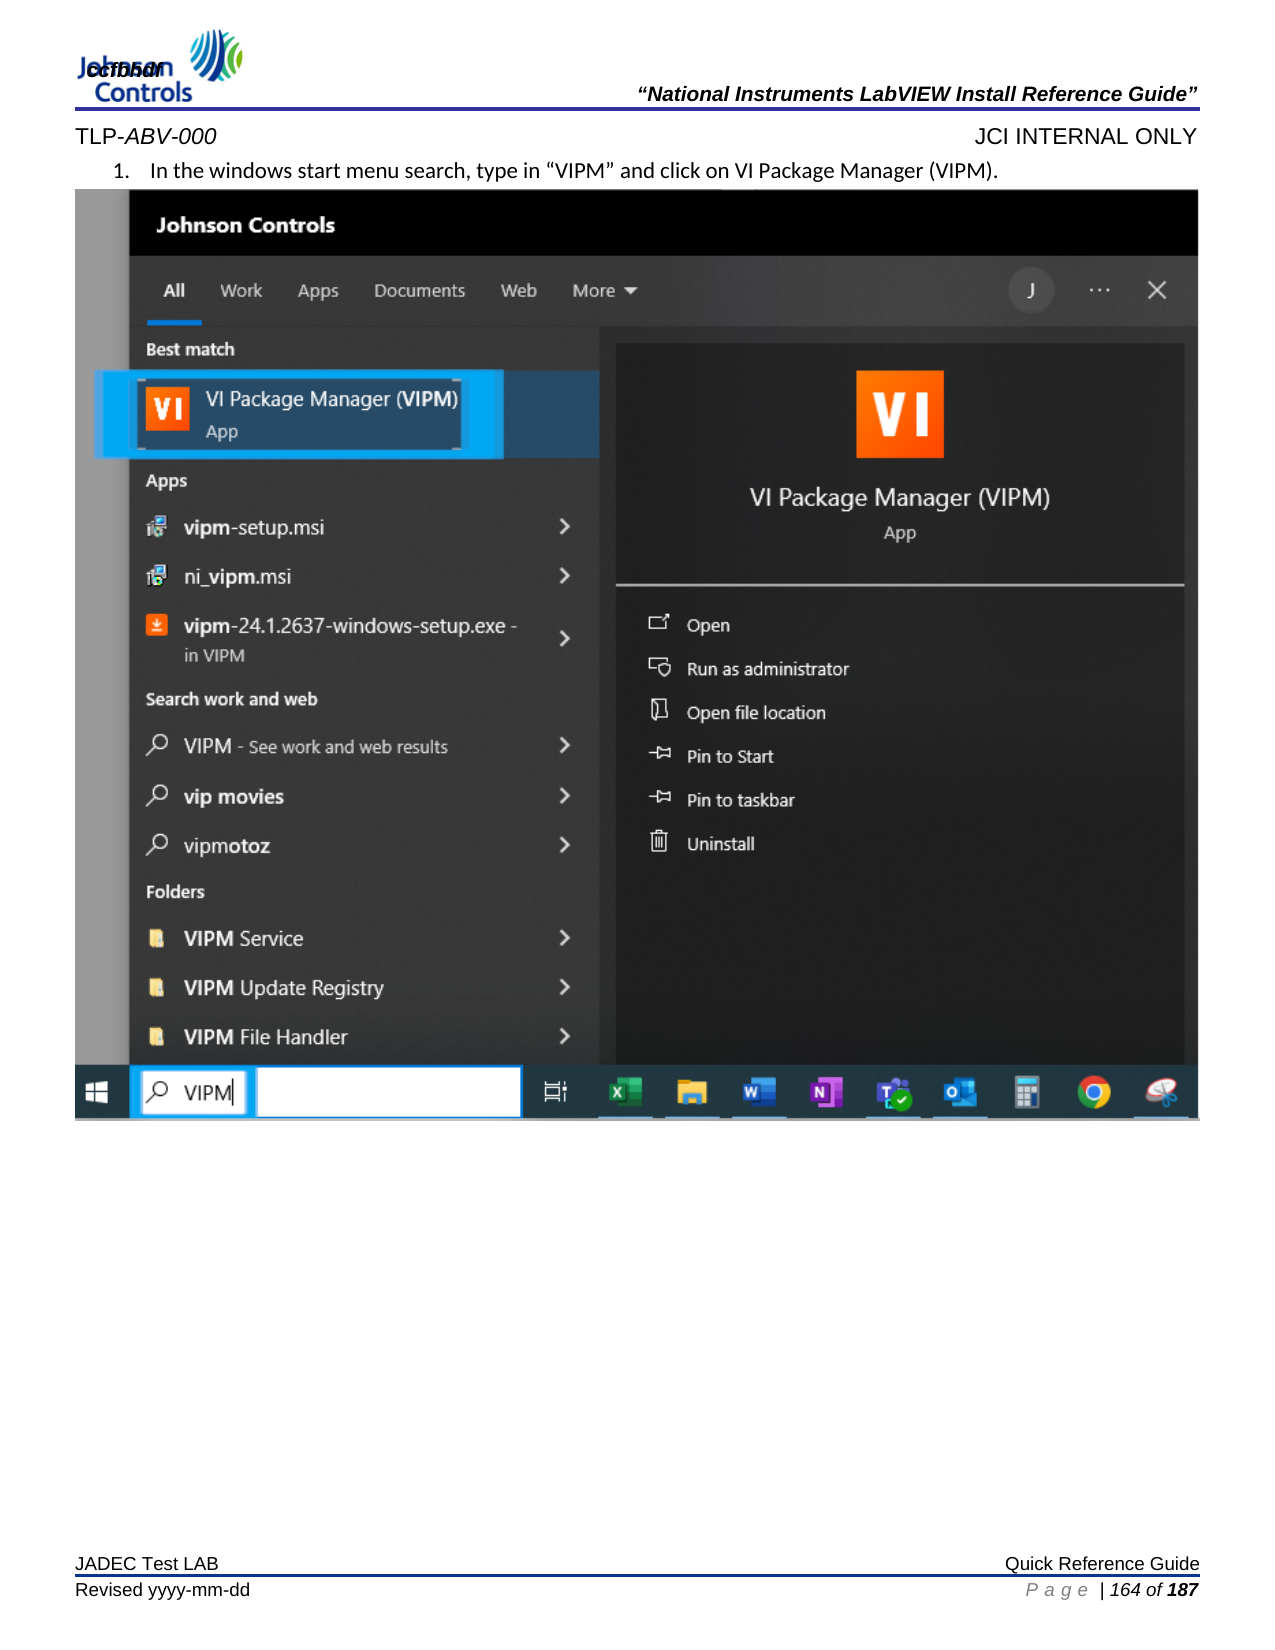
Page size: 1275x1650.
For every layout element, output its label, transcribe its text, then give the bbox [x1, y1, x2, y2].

picture [75, 189, 1200, 1121]
picture [76, 26, 246, 105]
text 1. In the windows start menu search, type in “VIPM” and click on VI Package Manager (VIPM). [112, 156, 1200, 184]
